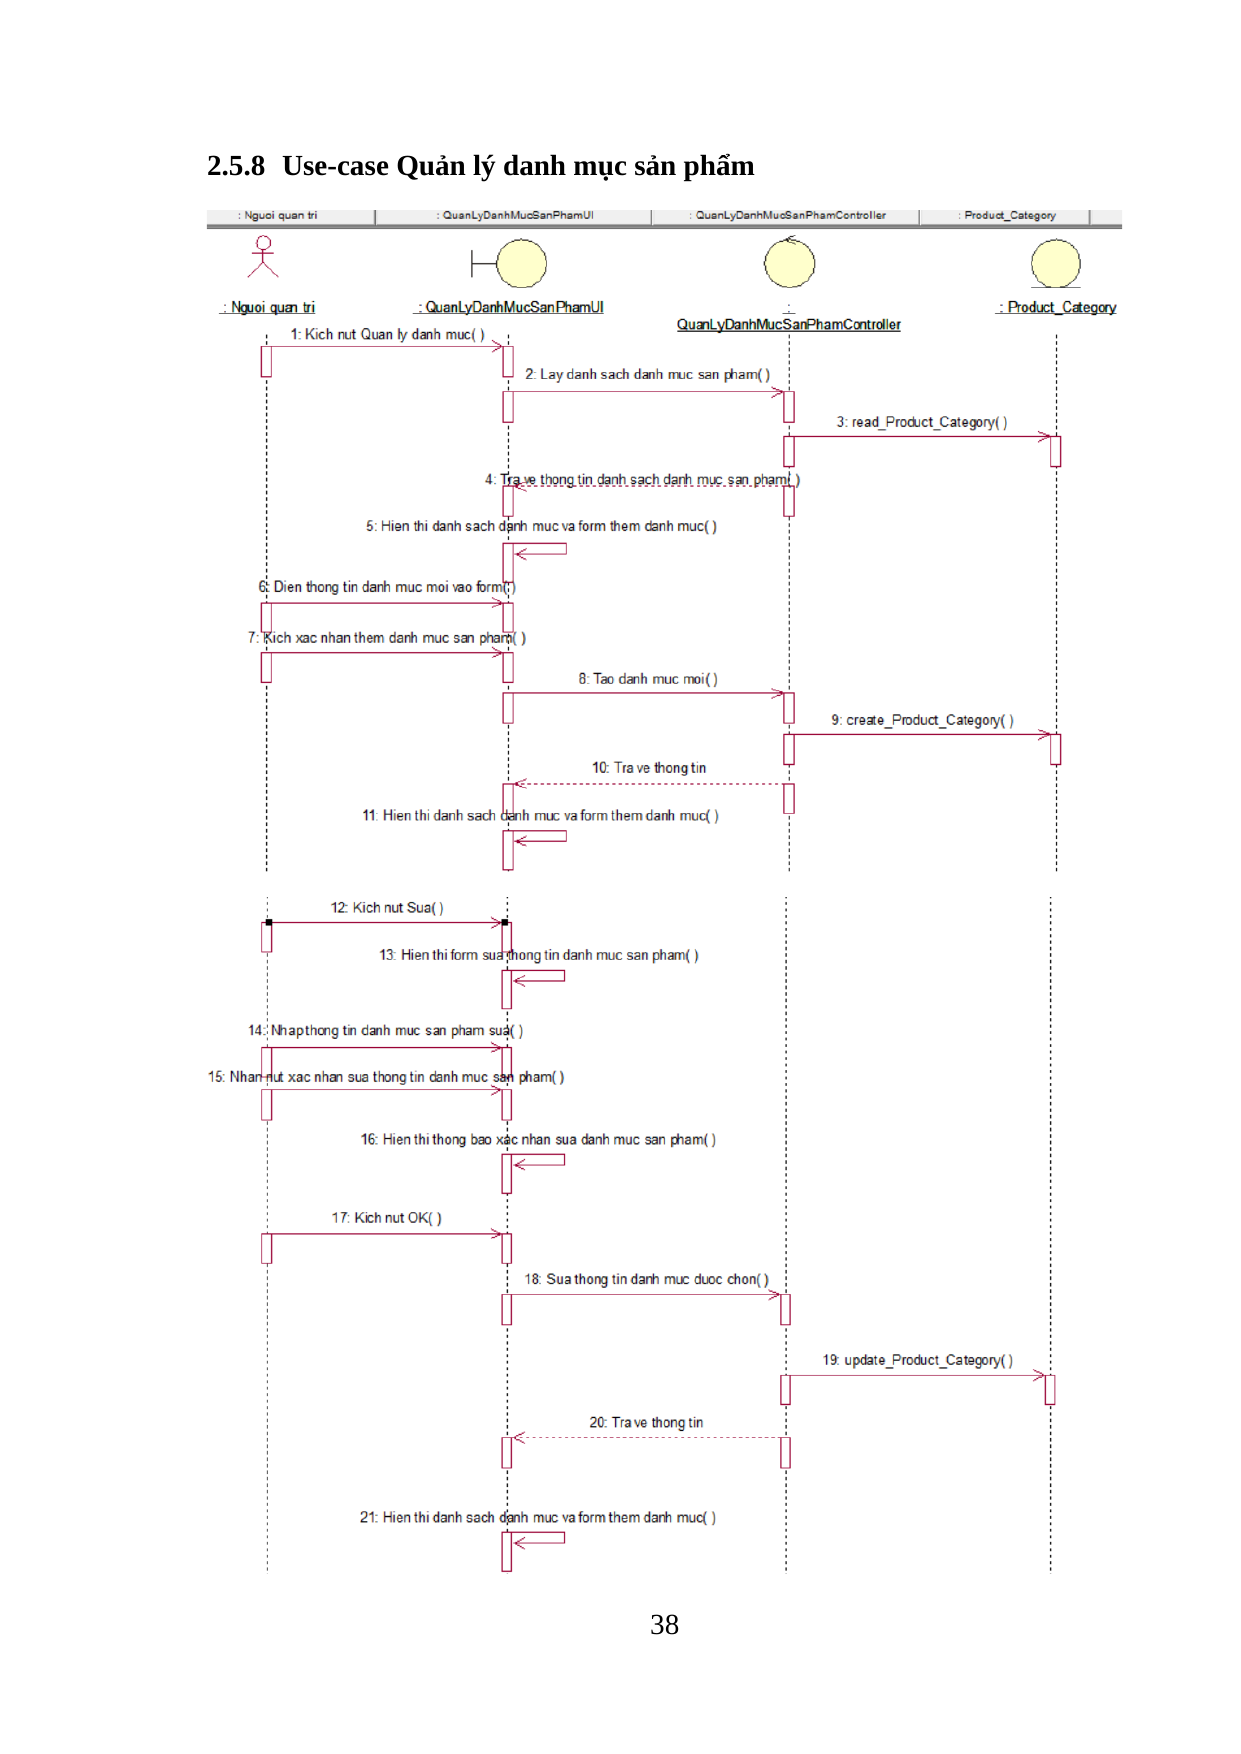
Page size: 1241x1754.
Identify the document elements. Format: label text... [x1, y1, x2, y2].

picture [206, 210, 1123, 872]
picture [206, 897, 1123, 1574]
subtitle Use-case Quản lý danh mục sản phẩm [207, 148, 1122, 181]
